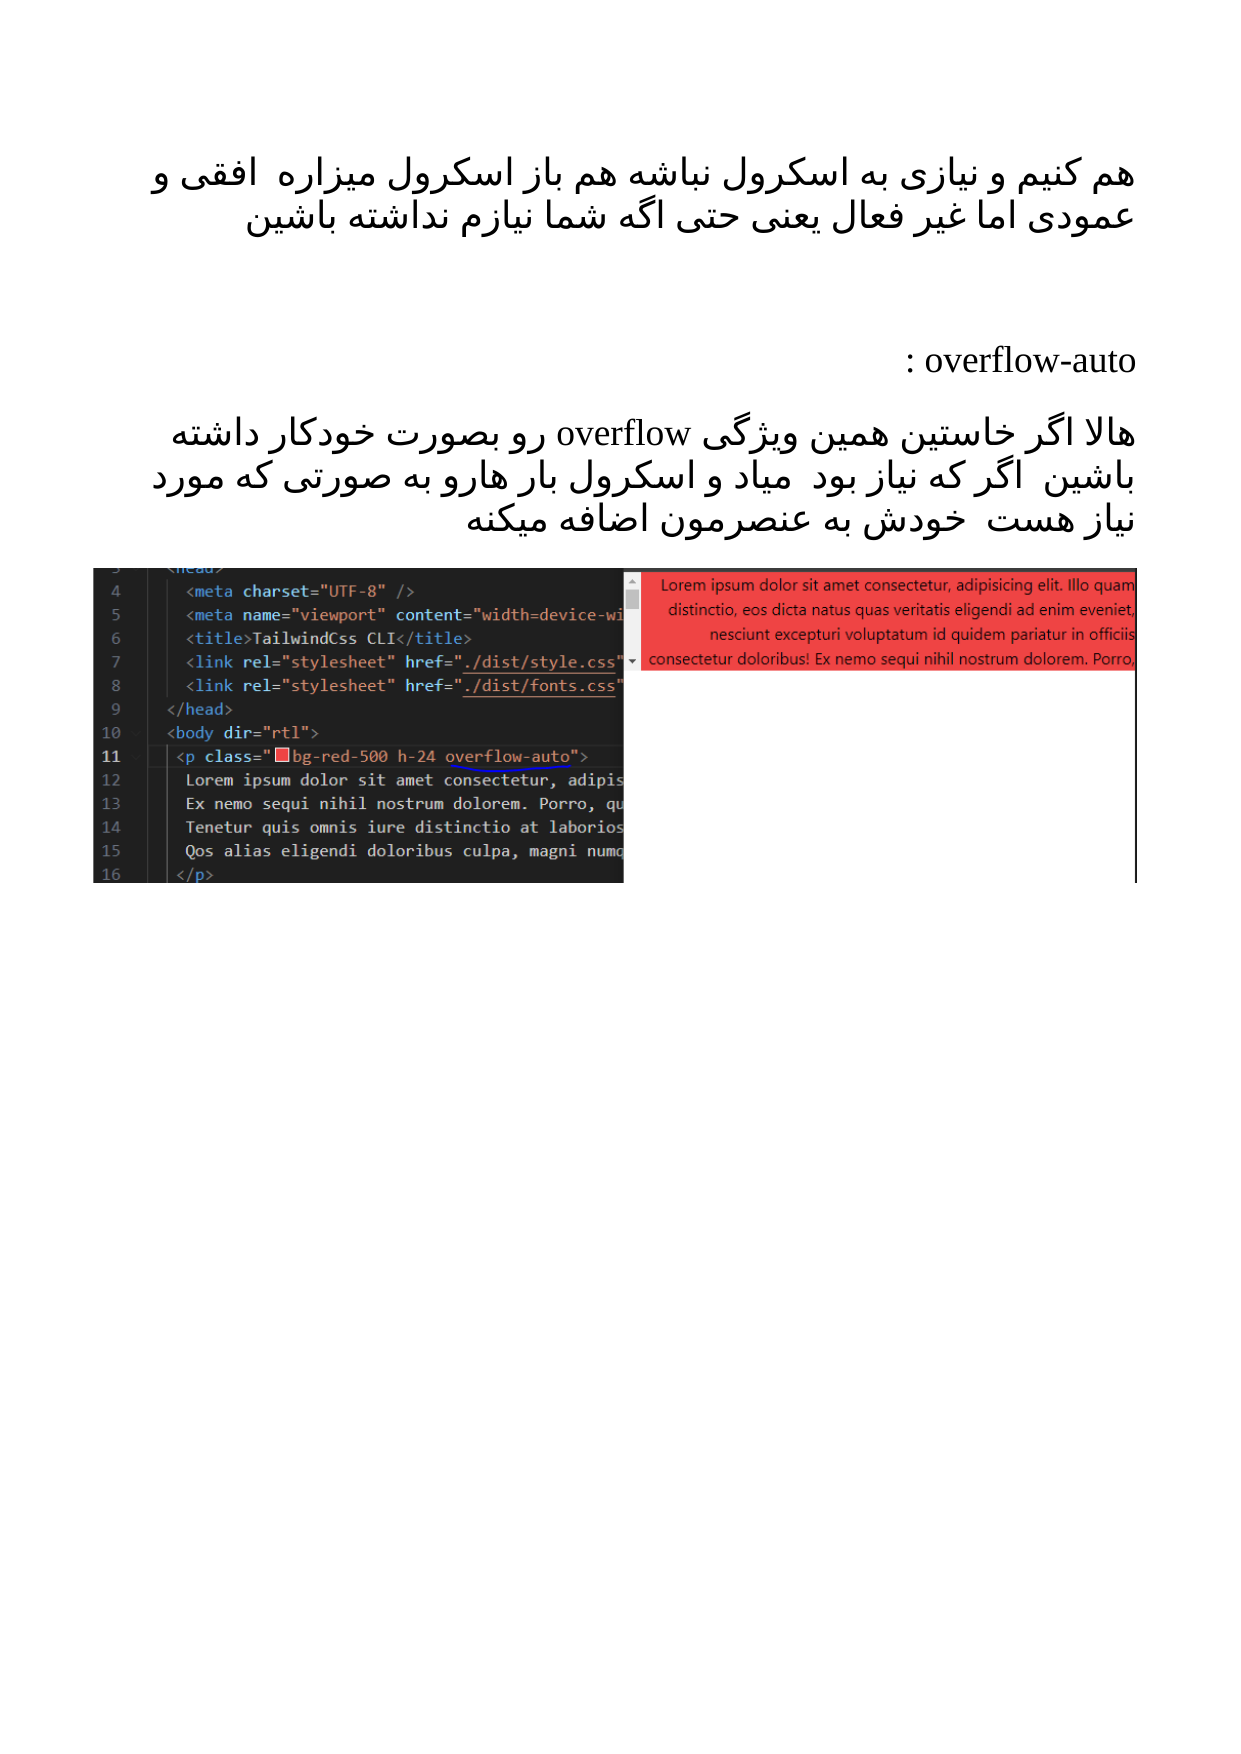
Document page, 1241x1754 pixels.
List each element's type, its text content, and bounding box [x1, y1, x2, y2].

subtitle overflow-auto : [118, 338, 1137, 381]
picture [93, 568, 1137, 883]
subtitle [118, 150, 1137, 236]
subtitle هالا اگر خاستین همین ویژگی overflow رو بصورت خودکار داشته باشین اگر که نیاز بود میاد و اسکرول بار هارو به صورتی که مورد نیاز هست خودش به عنصرمون اضافه میکنه [118, 410, 1137, 539]
